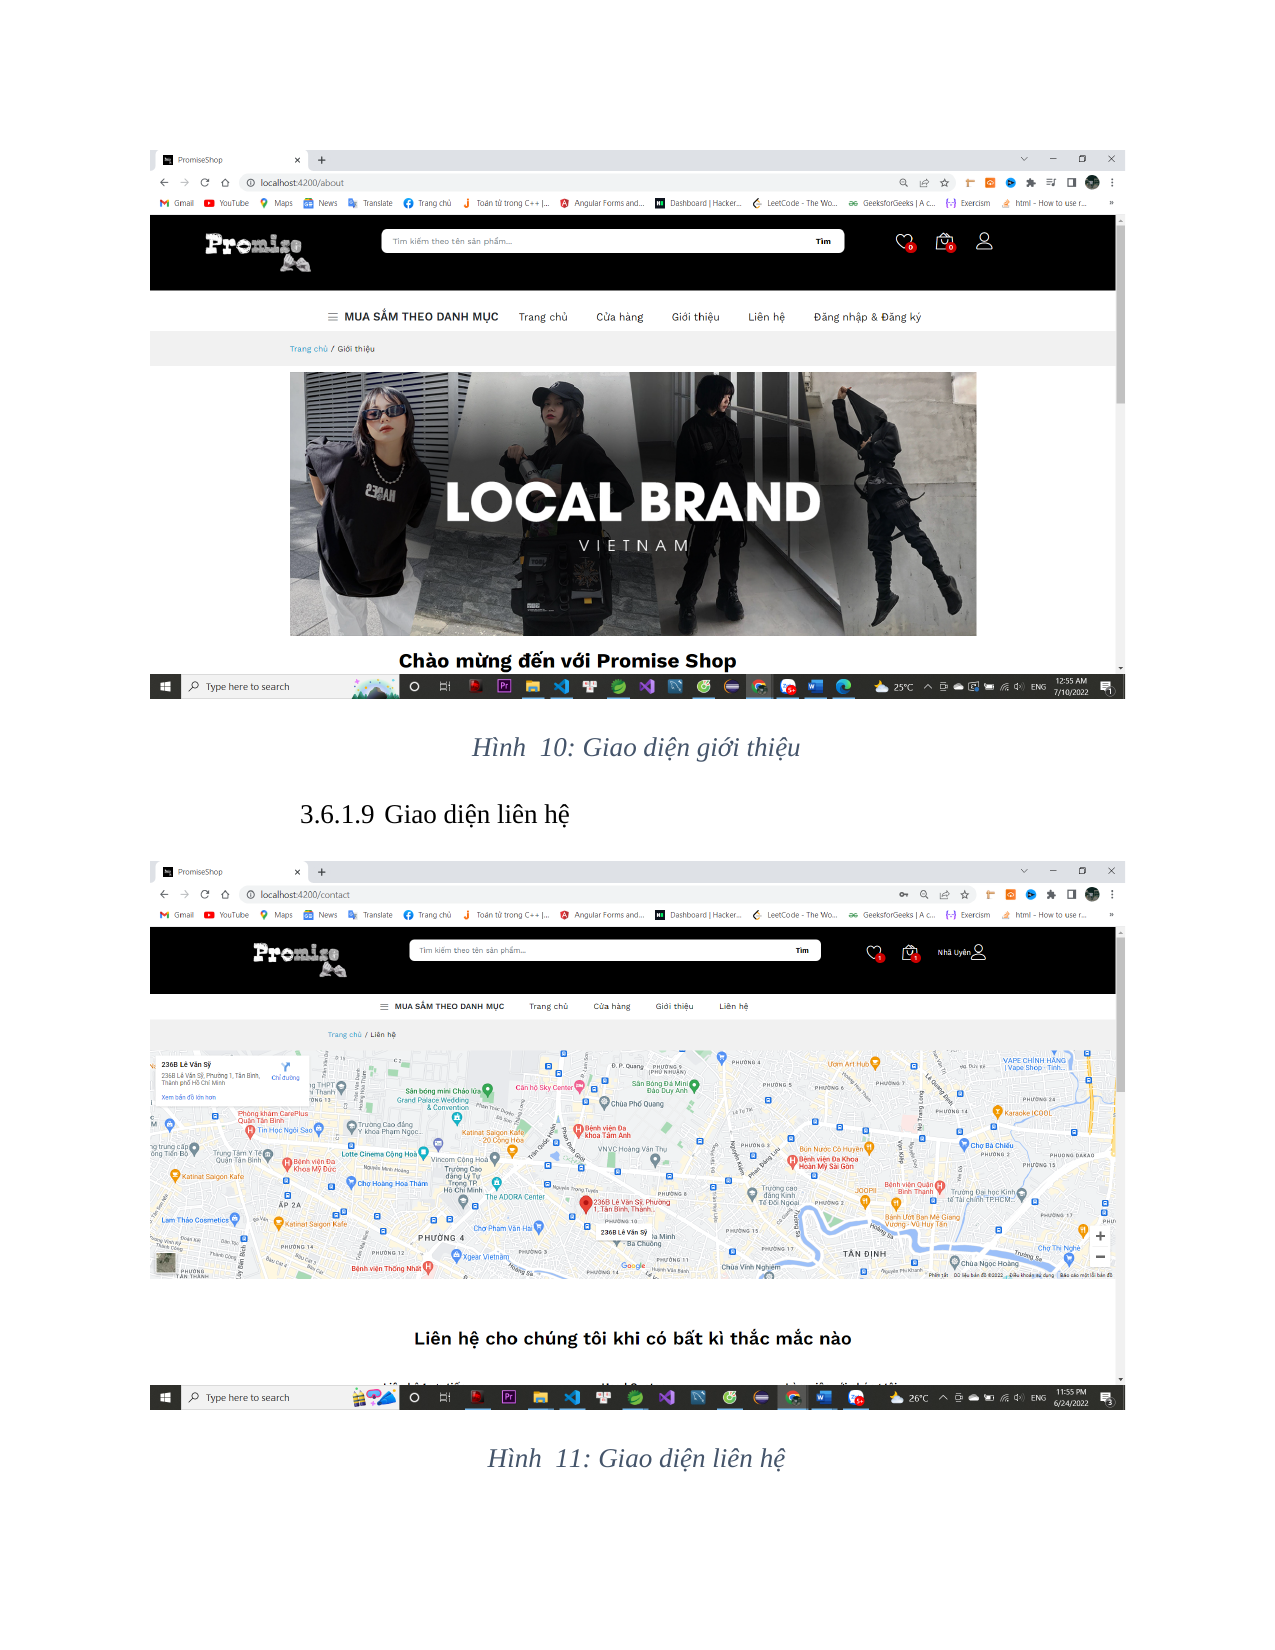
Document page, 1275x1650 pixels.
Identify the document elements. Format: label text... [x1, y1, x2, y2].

picture [150, 150, 1125, 699]
picture [150, 861, 1125, 1410]
list Giao diện liên hệ [300, 798, 1125, 829]
